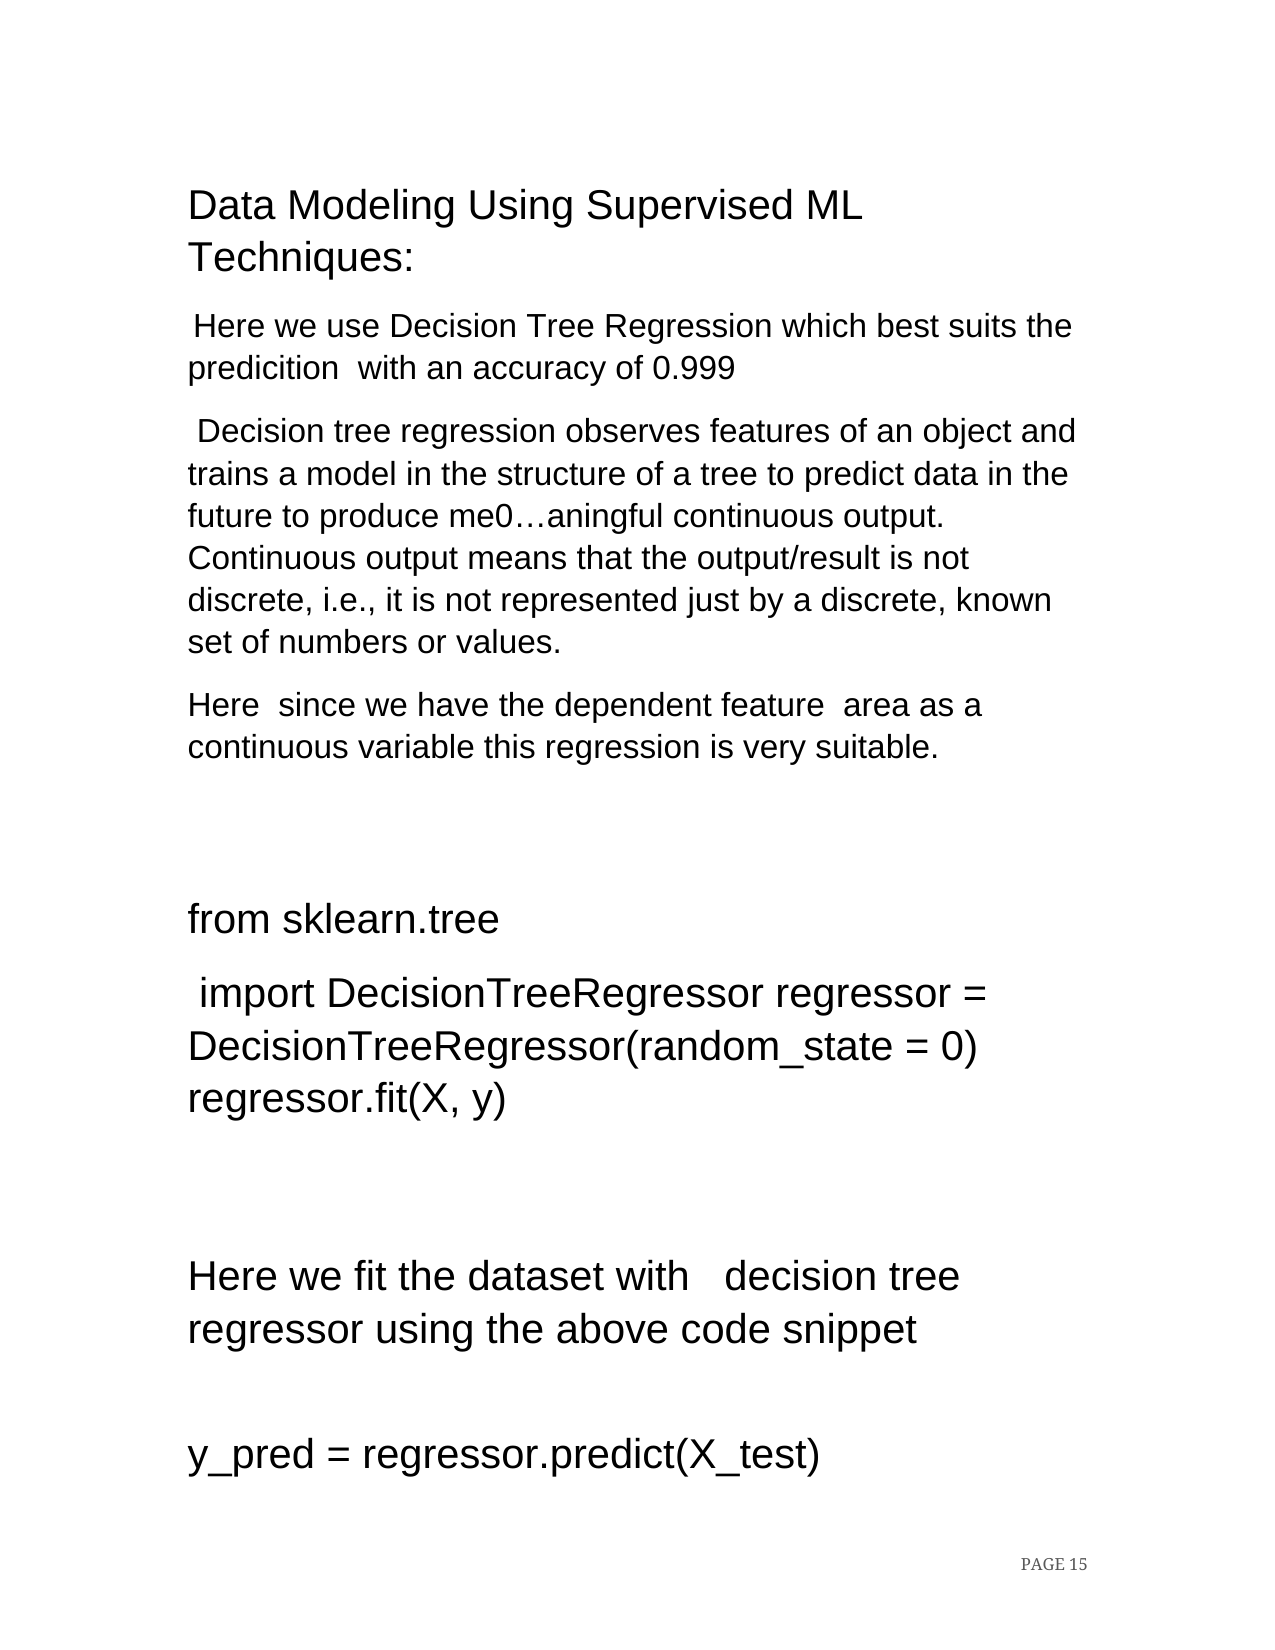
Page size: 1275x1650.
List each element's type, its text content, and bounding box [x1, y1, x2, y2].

text from sklearn.tree [187, 895, 1087, 943]
text y_pred = regressor.predict(X_test) [187, 1430, 1087, 1478]
text import DecisionTreeRegressor regressor = DecisionTreeRegressor(random_state = 0) regressor.fit(X, y) [187, 968, 1087, 1122]
text Here we use Decision Tree Regression which best suits the predicition with an accuracy of 0.999 [187, 306, 1087, 387]
text Here since we have the dependent feature area as a continuous variable this regression is very suitable. [187, 685, 1087, 766]
text Here we fit the dataset with decision tree regressor using the above code snippet [187, 1251, 1087, 1352]
text Data Modeling Using Supervised ML Techniques: [187, 180, 1087, 281]
text Decision tree regression observes features of an object and trains a model in the structure of a tree to predict data in the future to produce me0…aningful continuous output. Continuous output means that the output/result is not discrete, i.e., it is not represented just by a discrete, known set of numbers or values. [187, 411, 1087, 661]
